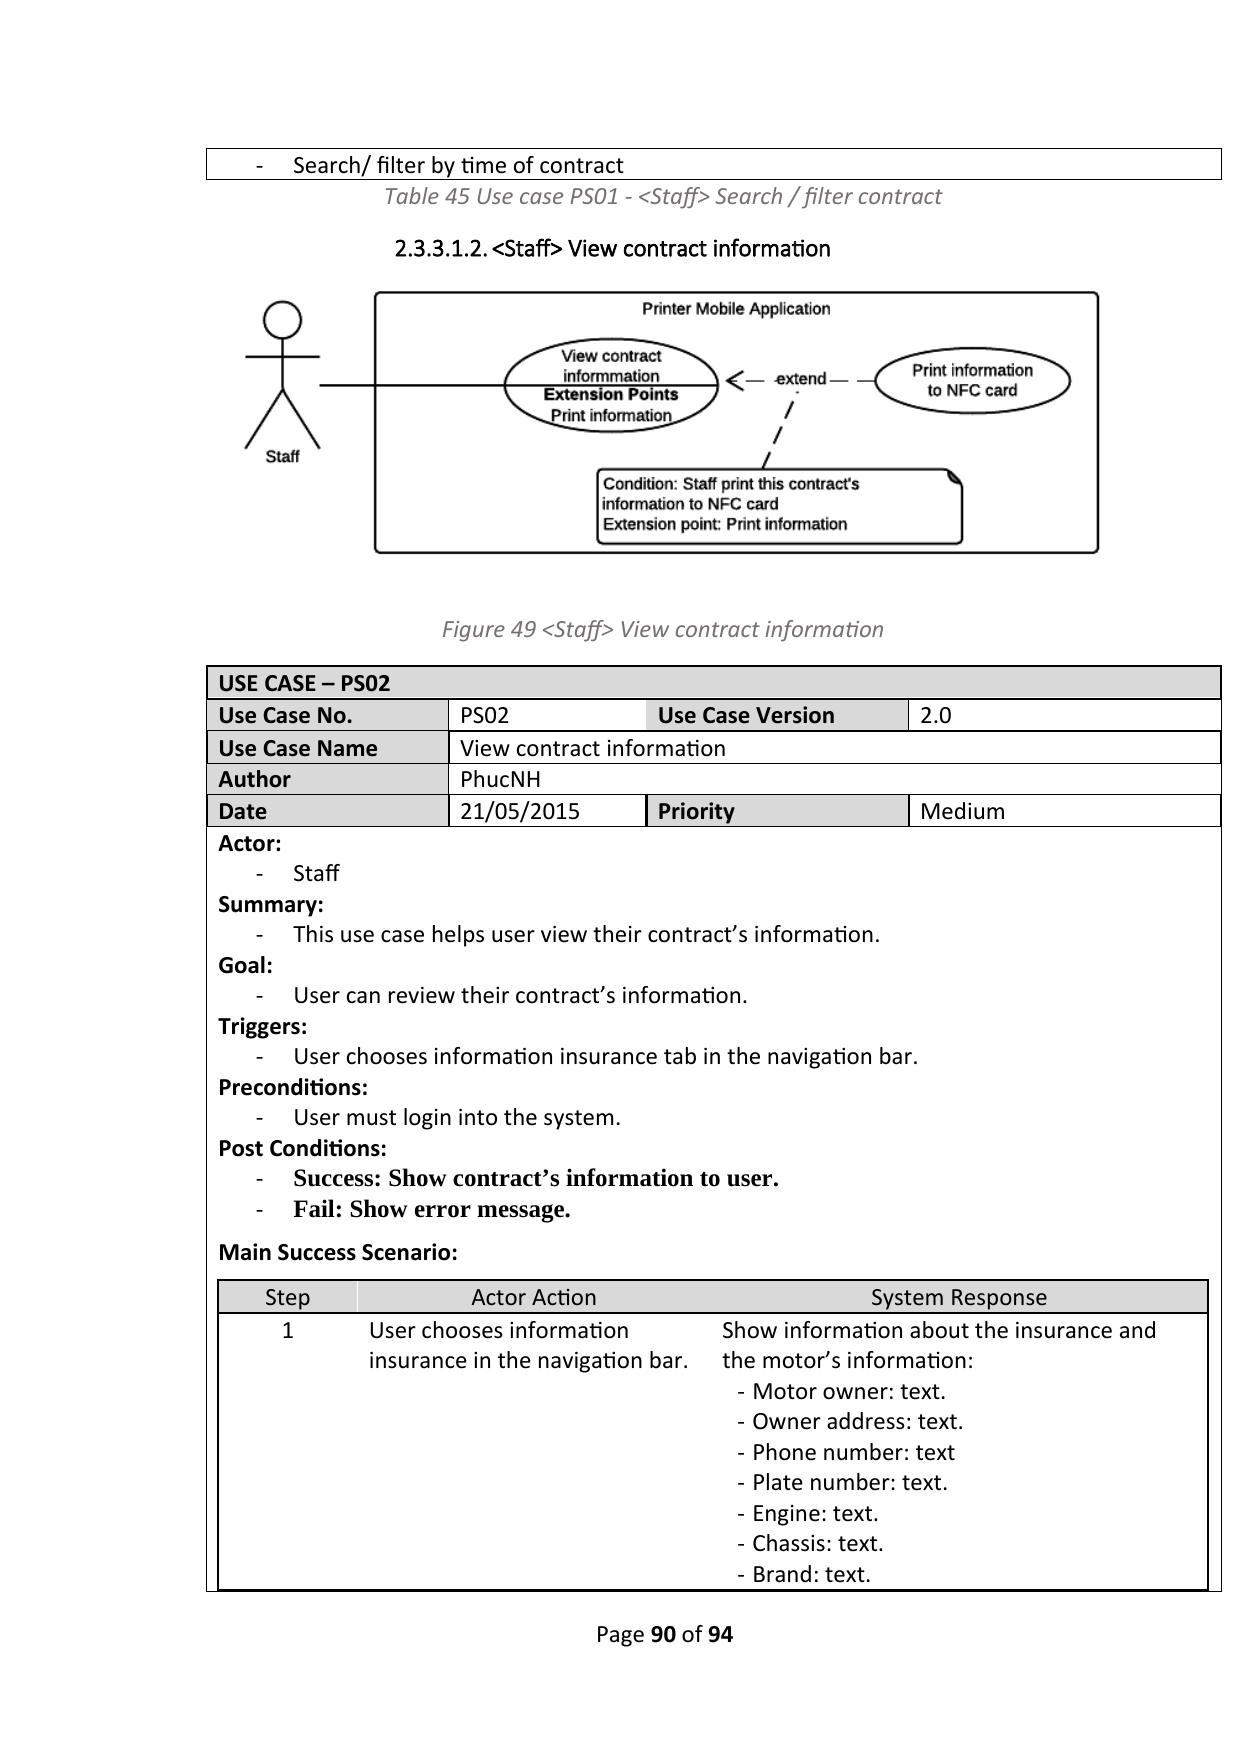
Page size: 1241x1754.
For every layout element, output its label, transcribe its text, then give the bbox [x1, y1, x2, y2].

table_cell View contract information [450, 732, 1220, 763]
table_cell Use Case No. [207, 700, 448, 730]
table_cell Date [208, 795, 448, 826]
table_cell Author [207, 764, 448, 794]
text Table 45 Use case PS01 - <Staff> Search / filter contract [207, 180, 1122, 211]
table_cell Medium [910, 795, 1220, 826]
table_cell PS02 [449, 700, 646, 730]
table_cell Priority [648, 795, 908, 826]
table_header USE CASE – PS02 [208, 667, 1220, 697]
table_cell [207, 827, 1221, 1591]
table_cell Use Case Version [646, 700, 908, 730]
text Figure 49 <Staff> View contract information [207, 613, 1122, 644]
table_cell 21/05/2015 [450, 795, 645, 826]
table_cell 2.0 [909, 700, 1221, 730]
subtitle <Staff> View contract information [394, 232, 1122, 262]
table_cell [207, 149, 1221, 179]
picture [206, 264, 1124, 595]
table_cell PhucNH [449, 764, 1221, 794]
table_cell Use Case Name [208, 731, 448, 763]
